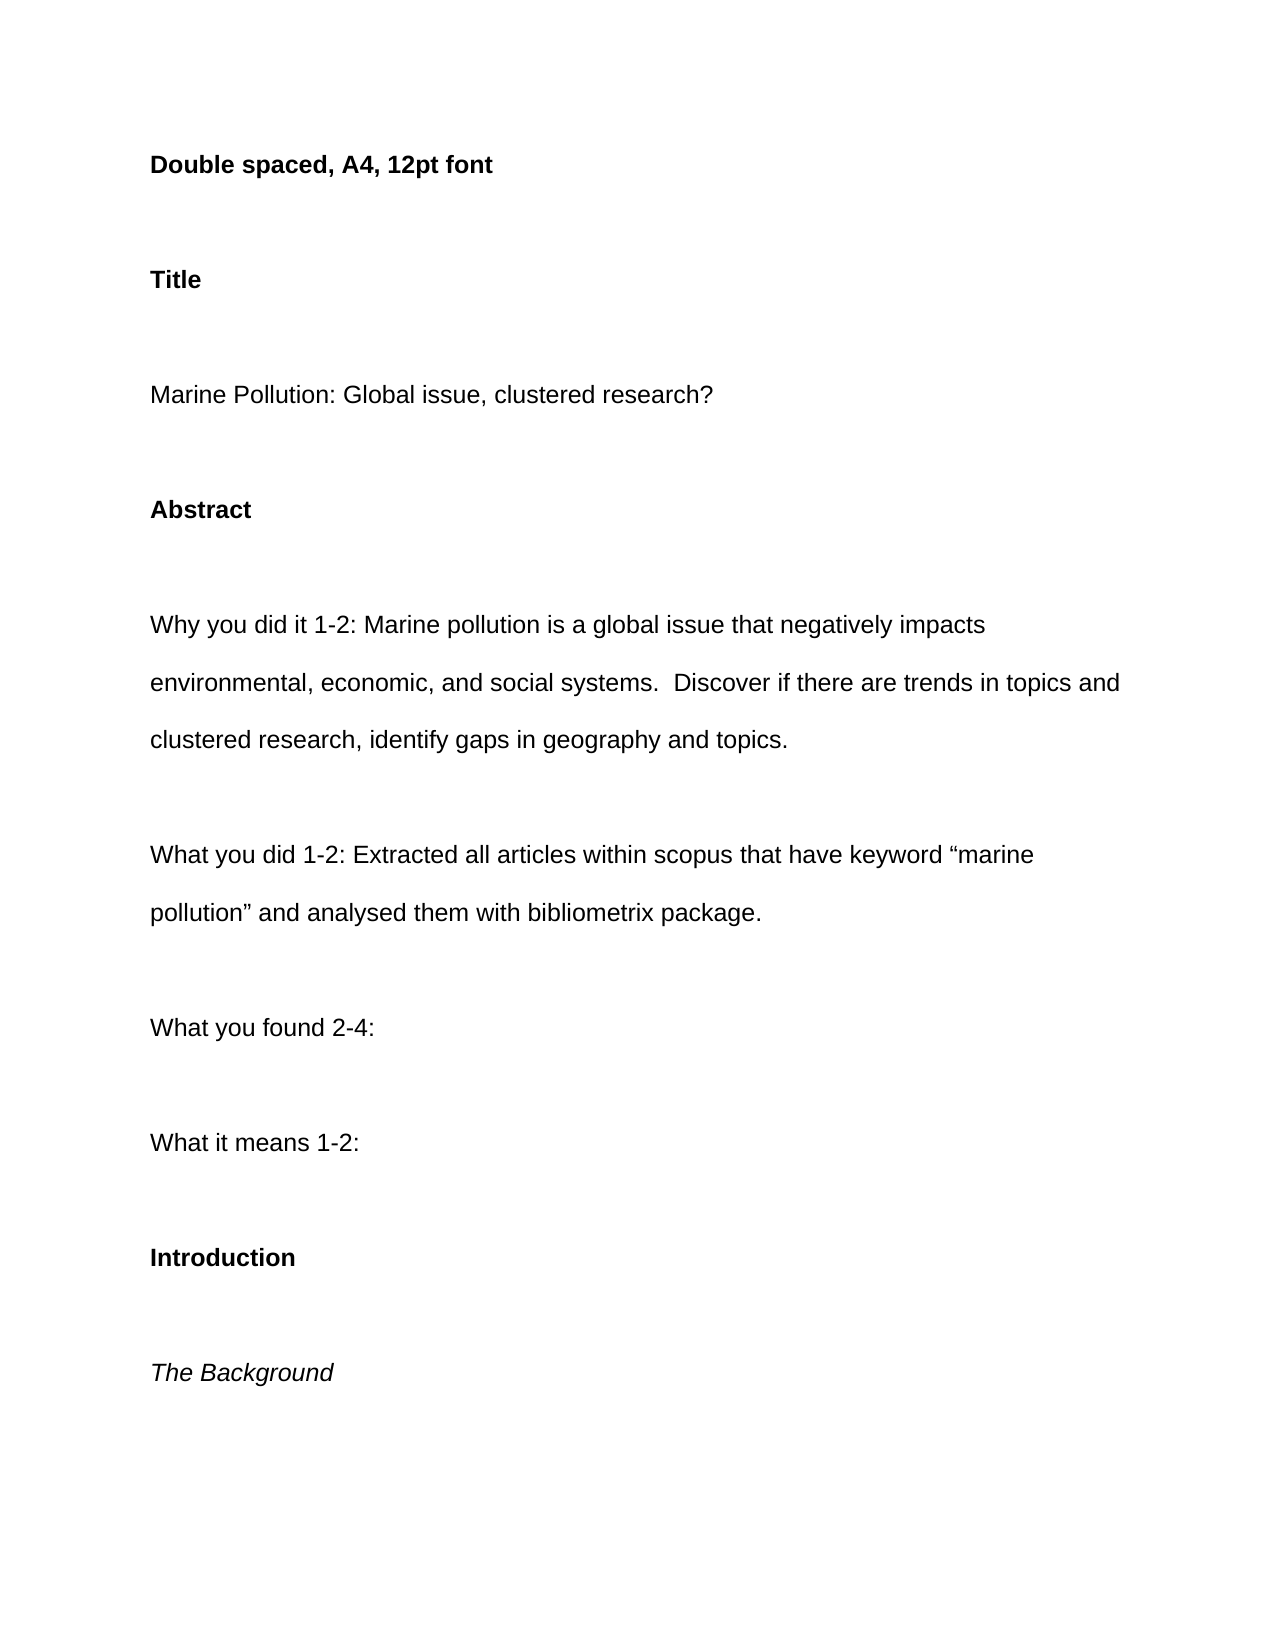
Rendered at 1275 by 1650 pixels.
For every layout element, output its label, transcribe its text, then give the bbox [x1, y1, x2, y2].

text Why you did it 1-2: Marine pollution is a global issue that negatively impacts environmental, economic, and social systems. Discover if there are trends in topics and clustered research, identify gaps in geography and topics. [150, 610, 1125, 754]
text Marine Pollution: Global issue, clustered research? [150, 380, 1125, 409]
text Introduction [150, 1242, 1125, 1271]
text What you did 1-2: Extracted all articles within scopus that have keyword “marine pollution” and analysed them with bibliometrix package. [150, 840, 1125, 926]
text Title [150, 265, 1125, 294]
text The Background [150, 1357, 1125, 1386]
text Double spaced, A4, 12pt font [150, 150, 1125, 179]
text What it means 1-2: [150, 1127, 1125, 1156]
text What you found 2-4: [150, 1012, 1125, 1041]
text Abstract [150, 495, 1125, 524]
